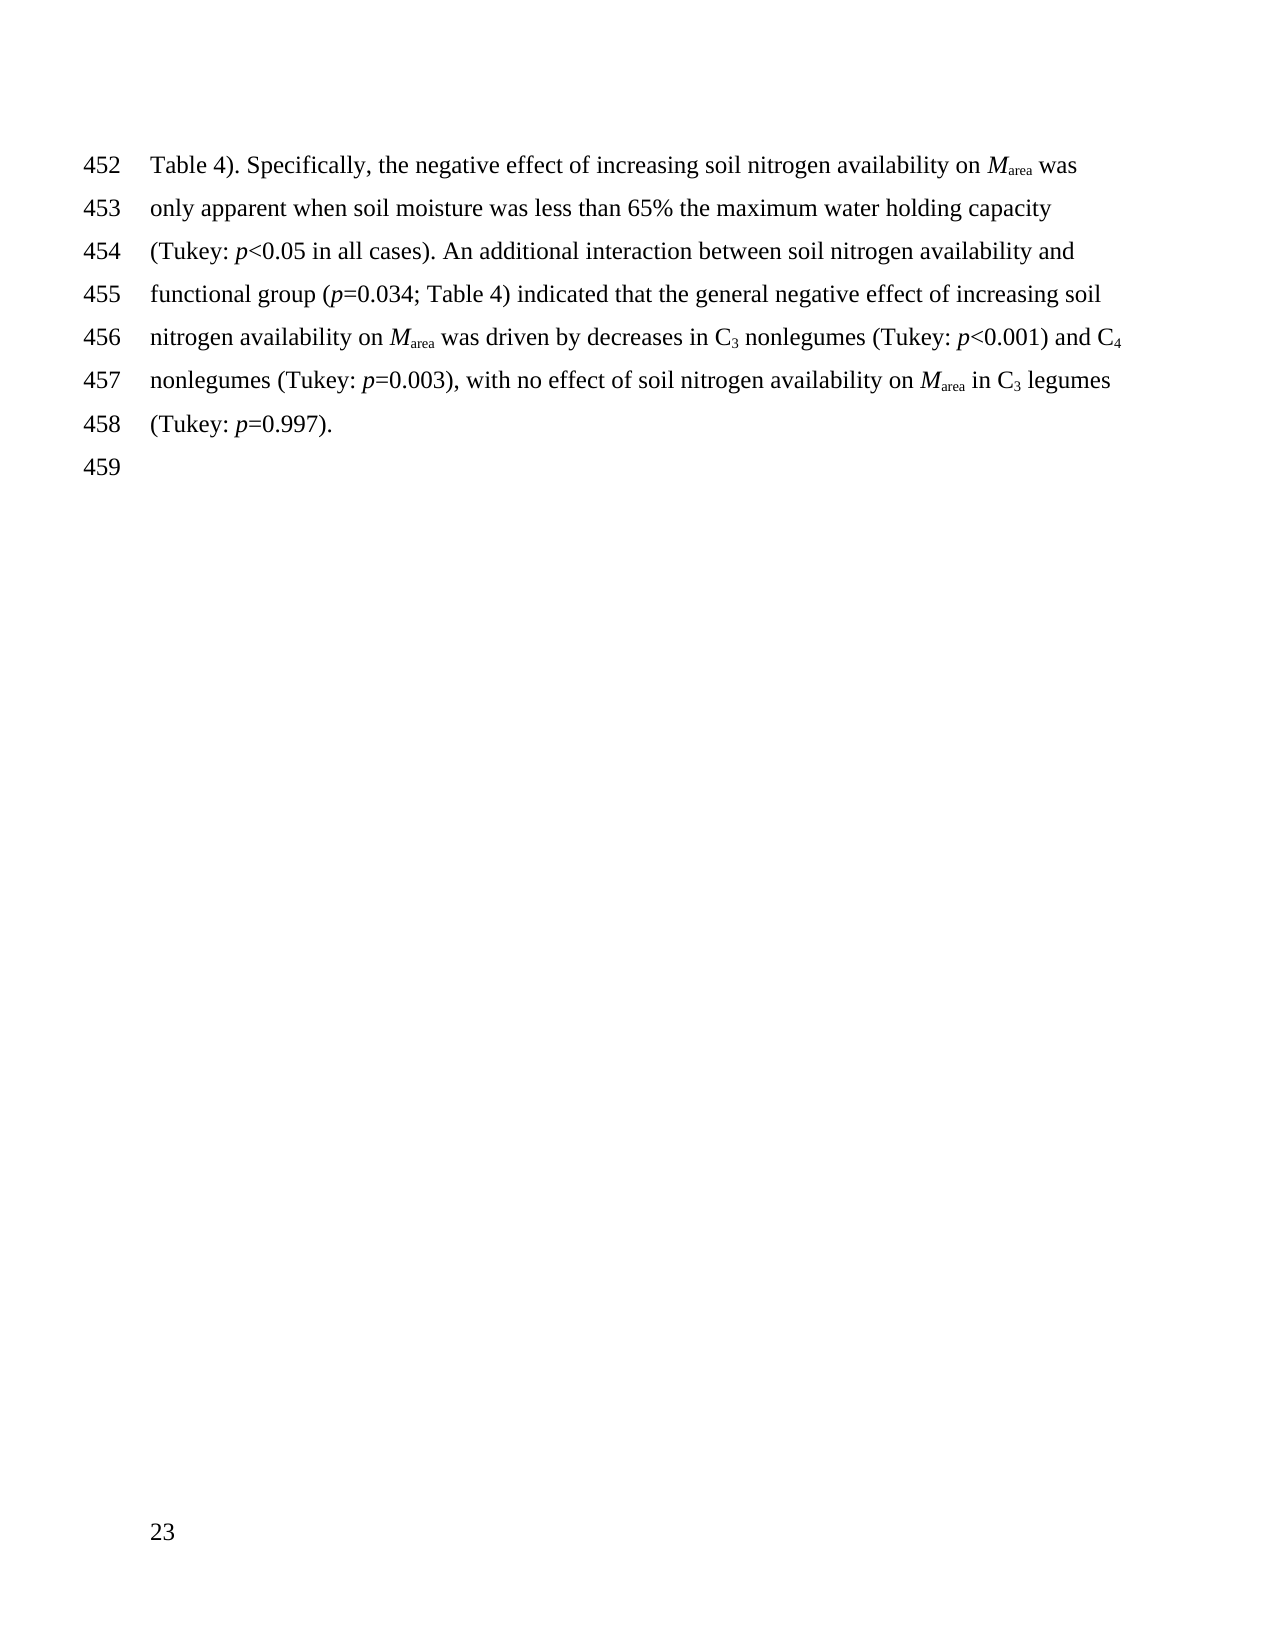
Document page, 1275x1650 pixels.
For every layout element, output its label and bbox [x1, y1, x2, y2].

text [150, 150, 1125, 437]
